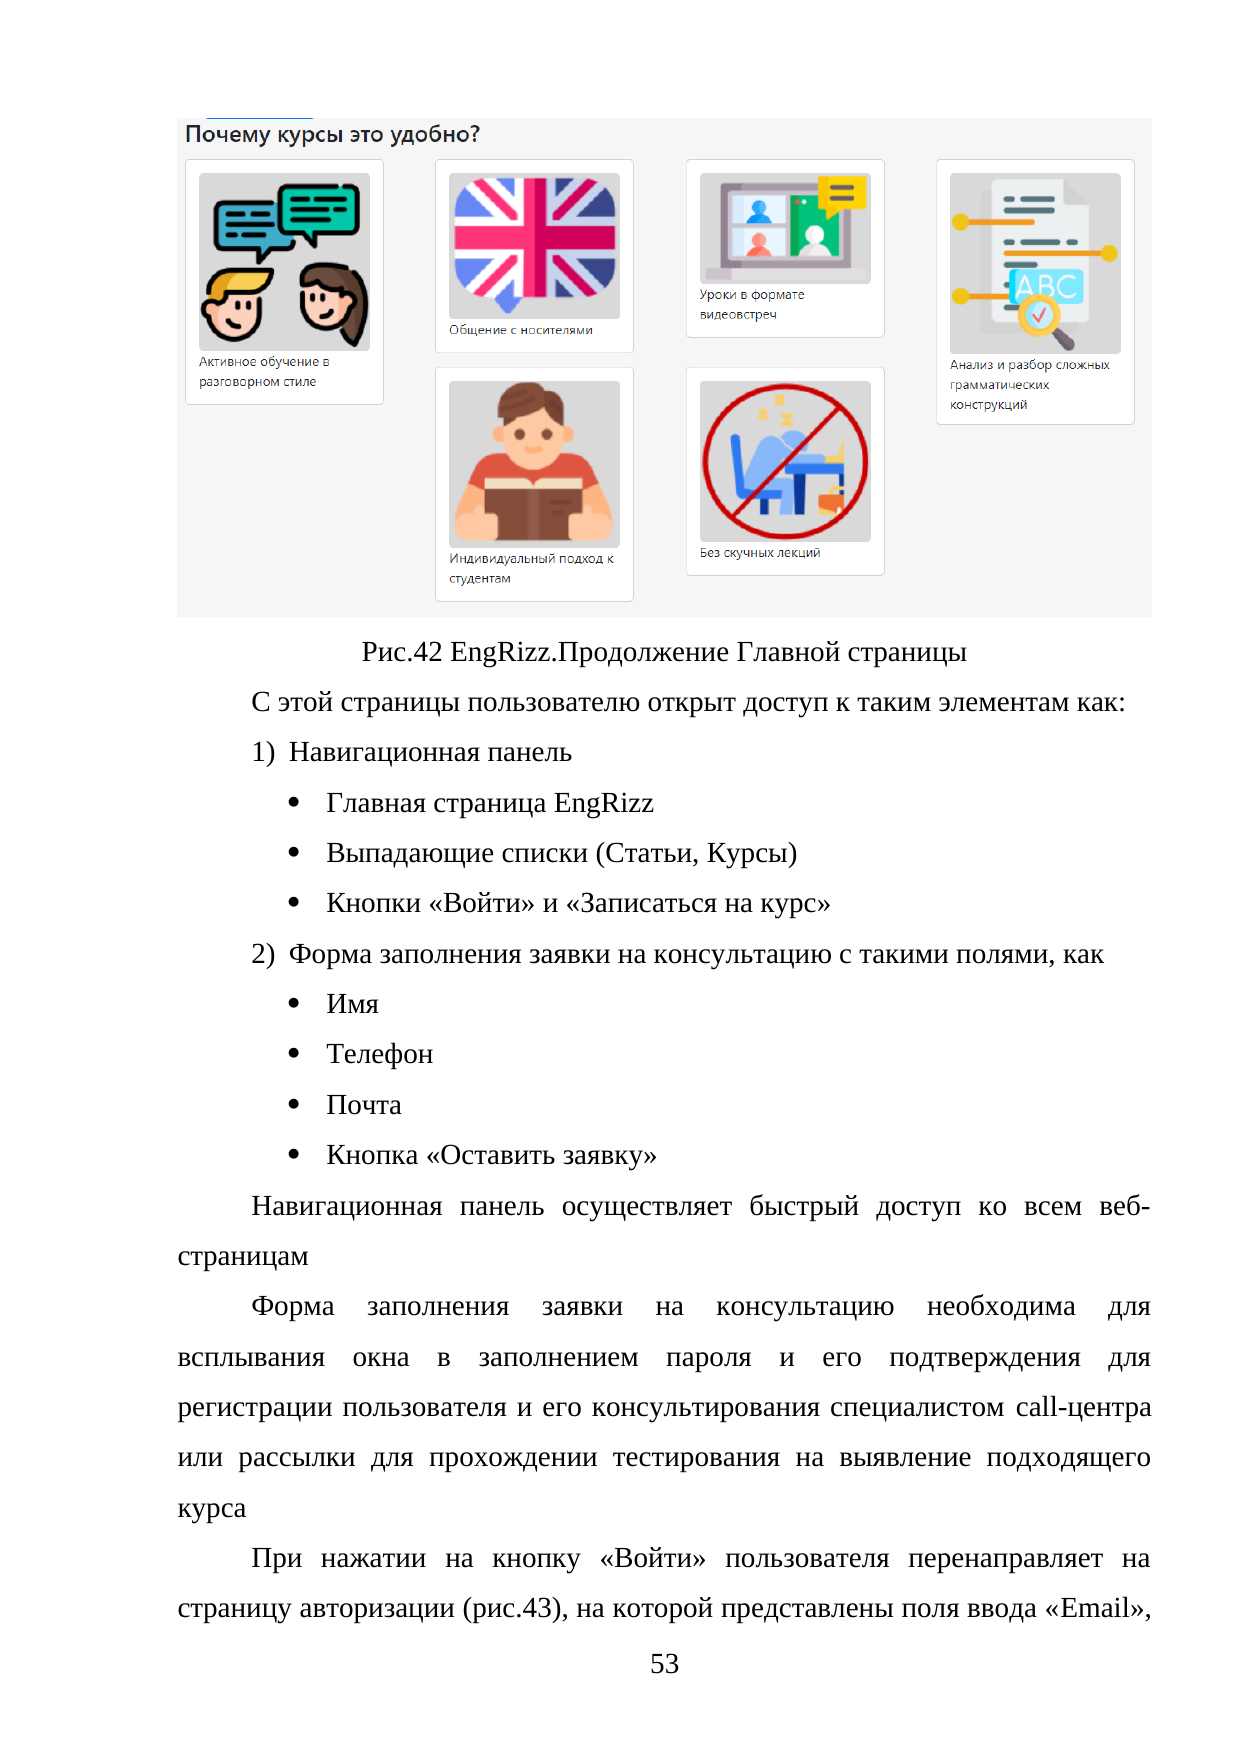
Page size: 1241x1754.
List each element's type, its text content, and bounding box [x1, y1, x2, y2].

text Форма заполнения заявки на консультацию необходима для всплывания окна в заполнением пароля и его подтверждения для регистрации пользователя и его консультирования специалистом call-центра или рассылки для прохождении тестирования на выявление подходящего курса [177, 1288, 1152, 1523]
text Рис.42 EngRizz.Продолжение Главной страницы [177, 634, 1152, 667]
list Почта [288, 1087, 1152, 1121]
list Навигационная панель [251, 734, 1152, 768]
list Телефон [288, 1037, 1152, 1070]
list Имя [288, 986, 1152, 1020]
text Навигационная панель осуществляет быстрый доступ ко всем веб-страницам [177, 1188, 1152, 1272]
text С этой страницы пользователю открыт доступ к таким элементам как: [177, 684, 1152, 718]
list Форма заполнения заявки на консультацию с такими полями, как [251, 936, 1152, 969]
list Выпадающие списки (Статьи, Курсы) [288, 835, 1152, 869]
picture [177, 118, 1152, 617]
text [177, 1540, 1152, 1624]
list Кнопки «Войти» и «Записаться на курс» [288, 886, 1152, 919]
list Главная страница EngRizz [288, 785, 1152, 818]
list Кнопка «Оставить заявку» [288, 1137, 1152, 1171]
